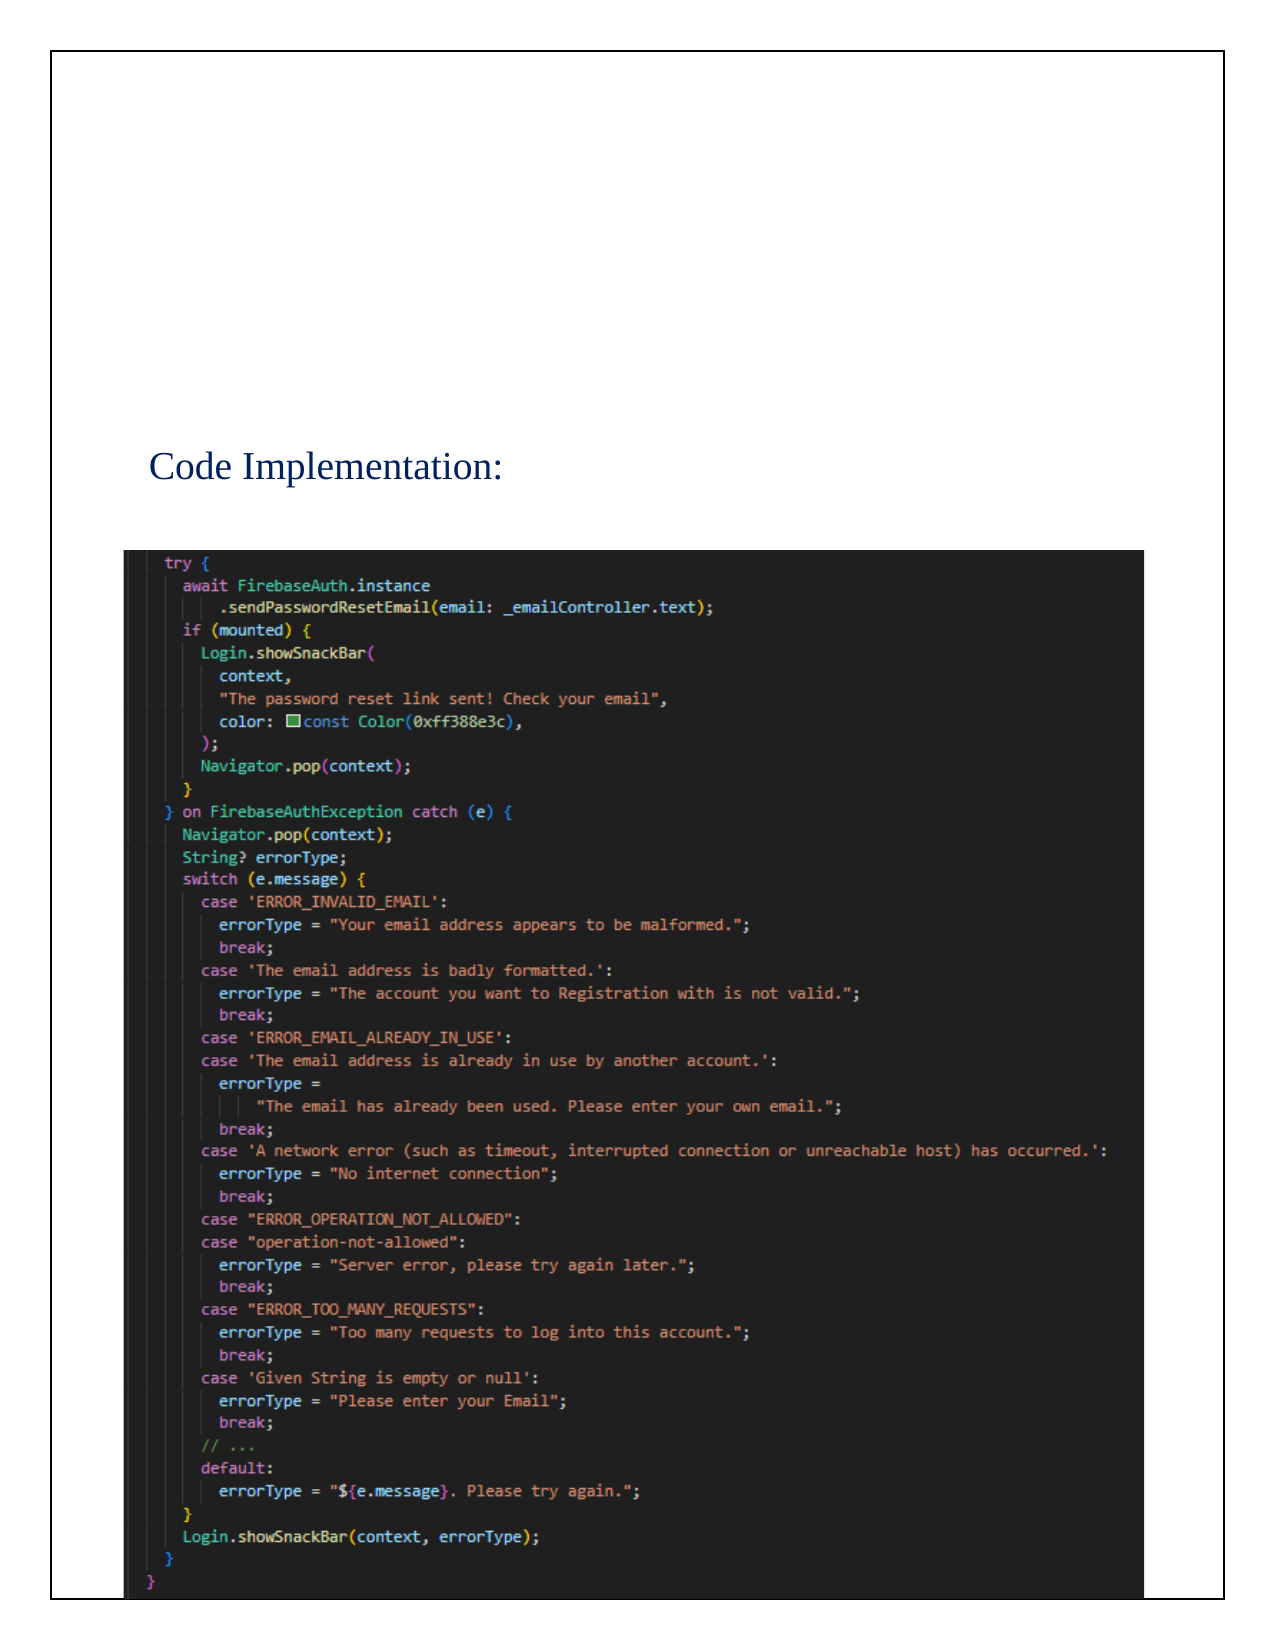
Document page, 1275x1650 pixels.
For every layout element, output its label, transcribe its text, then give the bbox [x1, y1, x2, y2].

text Code Implementation: [148, 443, 1206, 488]
picture [122, 550, 1143, 1597]
